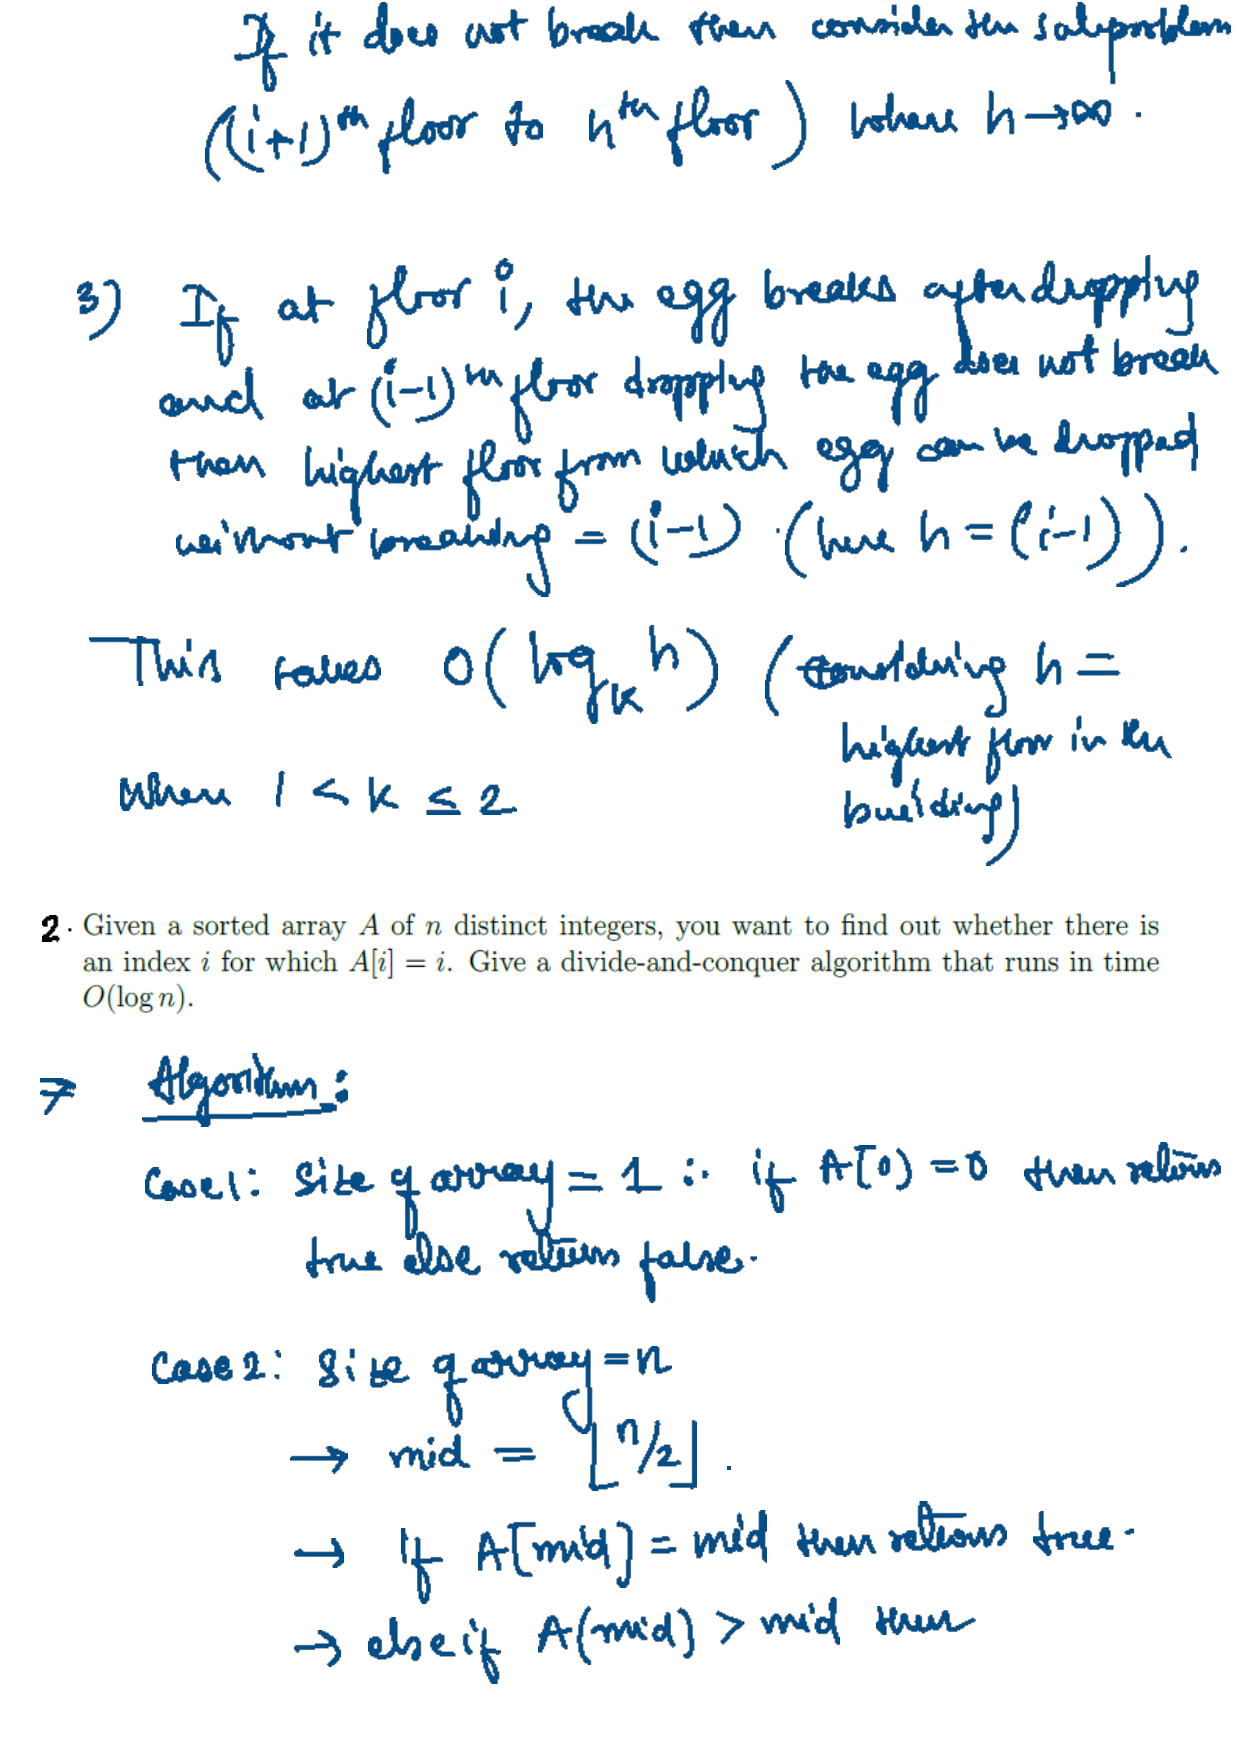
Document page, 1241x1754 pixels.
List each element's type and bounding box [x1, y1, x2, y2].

picture [294, 1630, 341, 1667]
picture [538, 1597, 840, 1665]
picture [876, 1606, 976, 1635]
picture [42, 915, 73, 942]
picture [444, 625, 718, 724]
picture [1033, 1511, 1134, 1556]
picture [294, 1538, 344, 1568]
picture [40, 1078, 76, 1115]
picture [290, 1446, 348, 1474]
picture [1024, 1142, 1221, 1191]
picture [276, 771, 517, 815]
picture [77, 255, 1219, 597]
picture [295, 1157, 757, 1303]
picture [275, 655, 381, 690]
picture [89, 636, 221, 686]
picture [75, 902, 1166, 1018]
picture [142, 1053, 348, 1127]
picture [401, 1528, 443, 1604]
picture [145, 1167, 259, 1201]
picture [368, 1617, 501, 1684]
picture [152, 1350, 281, 1384]
picture [205, 2, 1231, 182]
picture [319, 1346, 697, 1491]
picture [478, 1510, 767, 1588]
picture [765, 635, 1172, 866]
picture [753, 1145, 987, 1213]
picture [797, 1501, 1007, 1557]
picture [120, 772, 231, 811]
